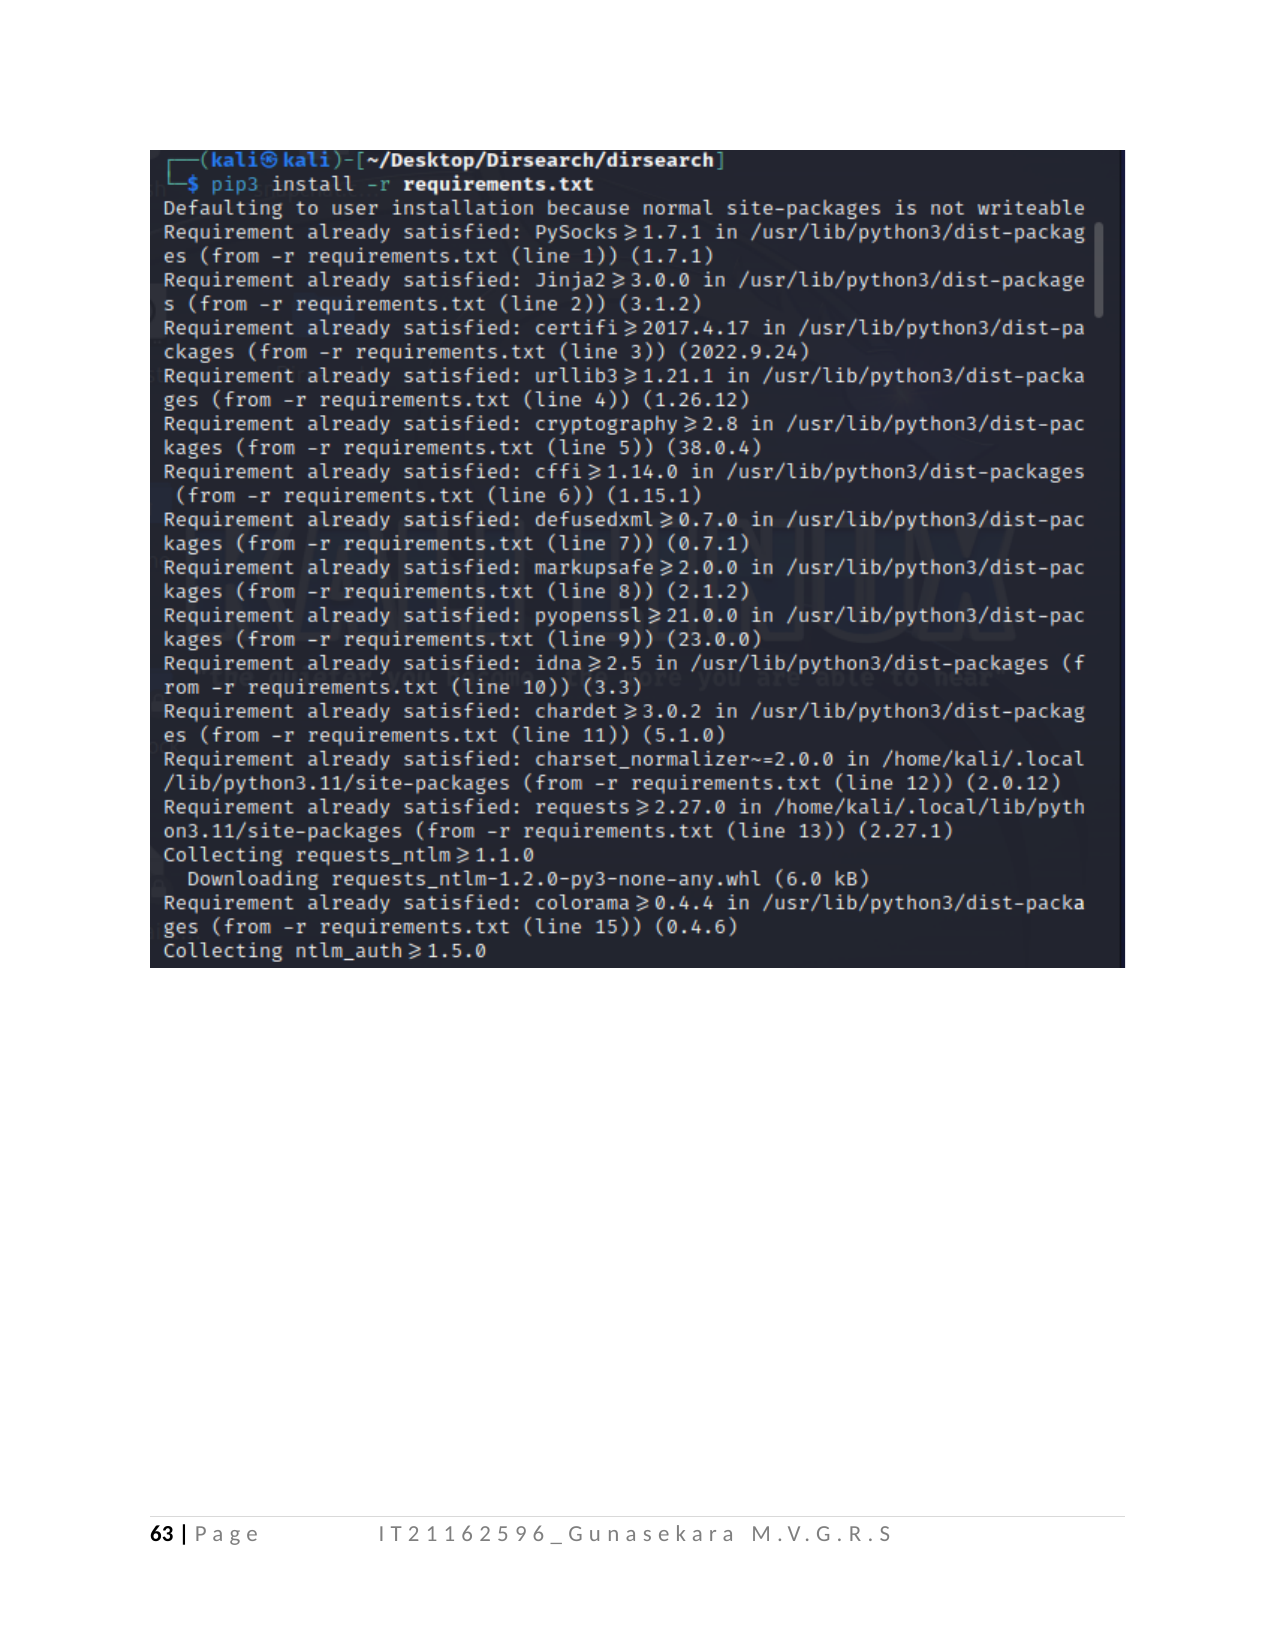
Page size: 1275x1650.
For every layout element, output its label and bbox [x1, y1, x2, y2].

picture [150, 150, 1125, 968]
